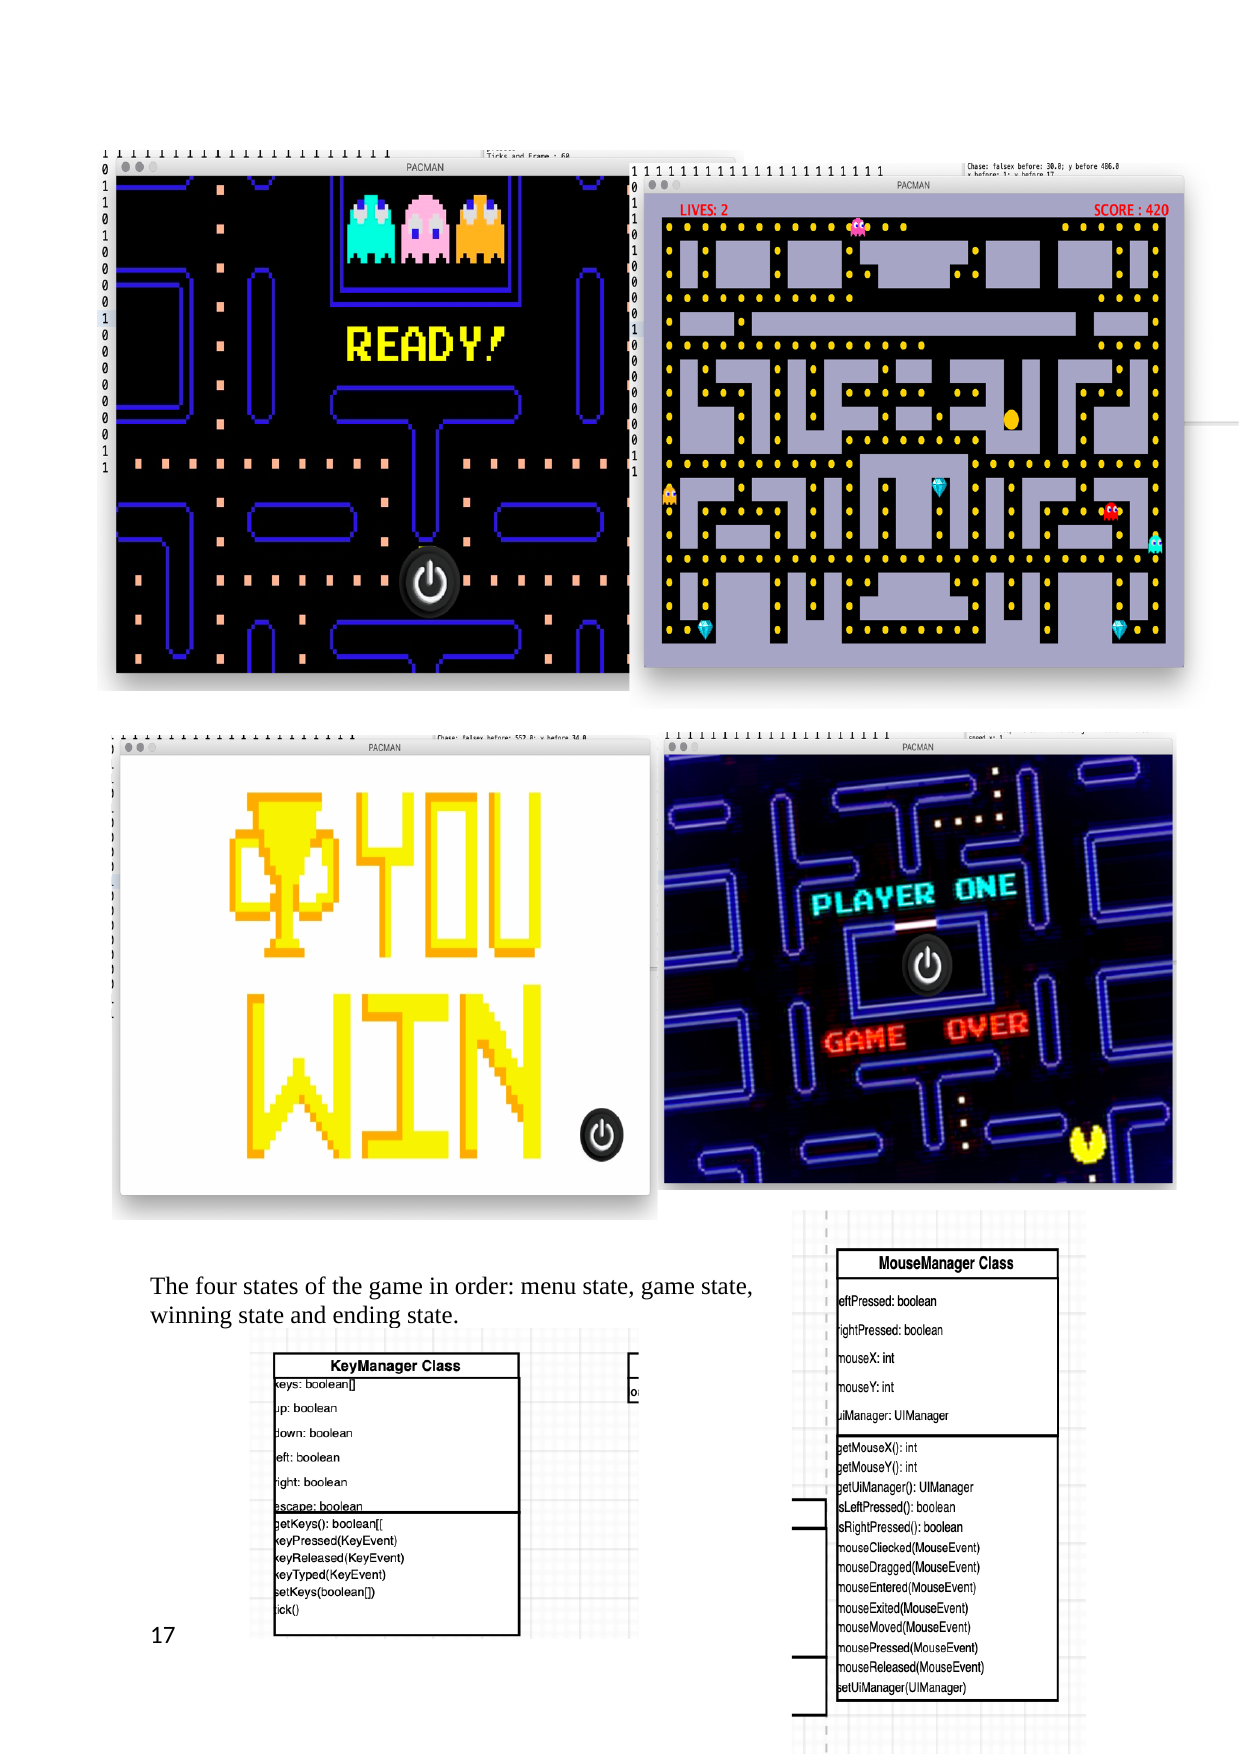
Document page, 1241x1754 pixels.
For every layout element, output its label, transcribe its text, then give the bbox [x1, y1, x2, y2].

picture [111, 732, 1177, 1220]
picture [249, 1328, 639, 1639]
text The four states of the game in order: menu state, game state, winning state and ending state. [150, 1271, 791, 1329]
picture [97, 150, 1239, 709]
picture [791, 1210, 1087, 1754]
